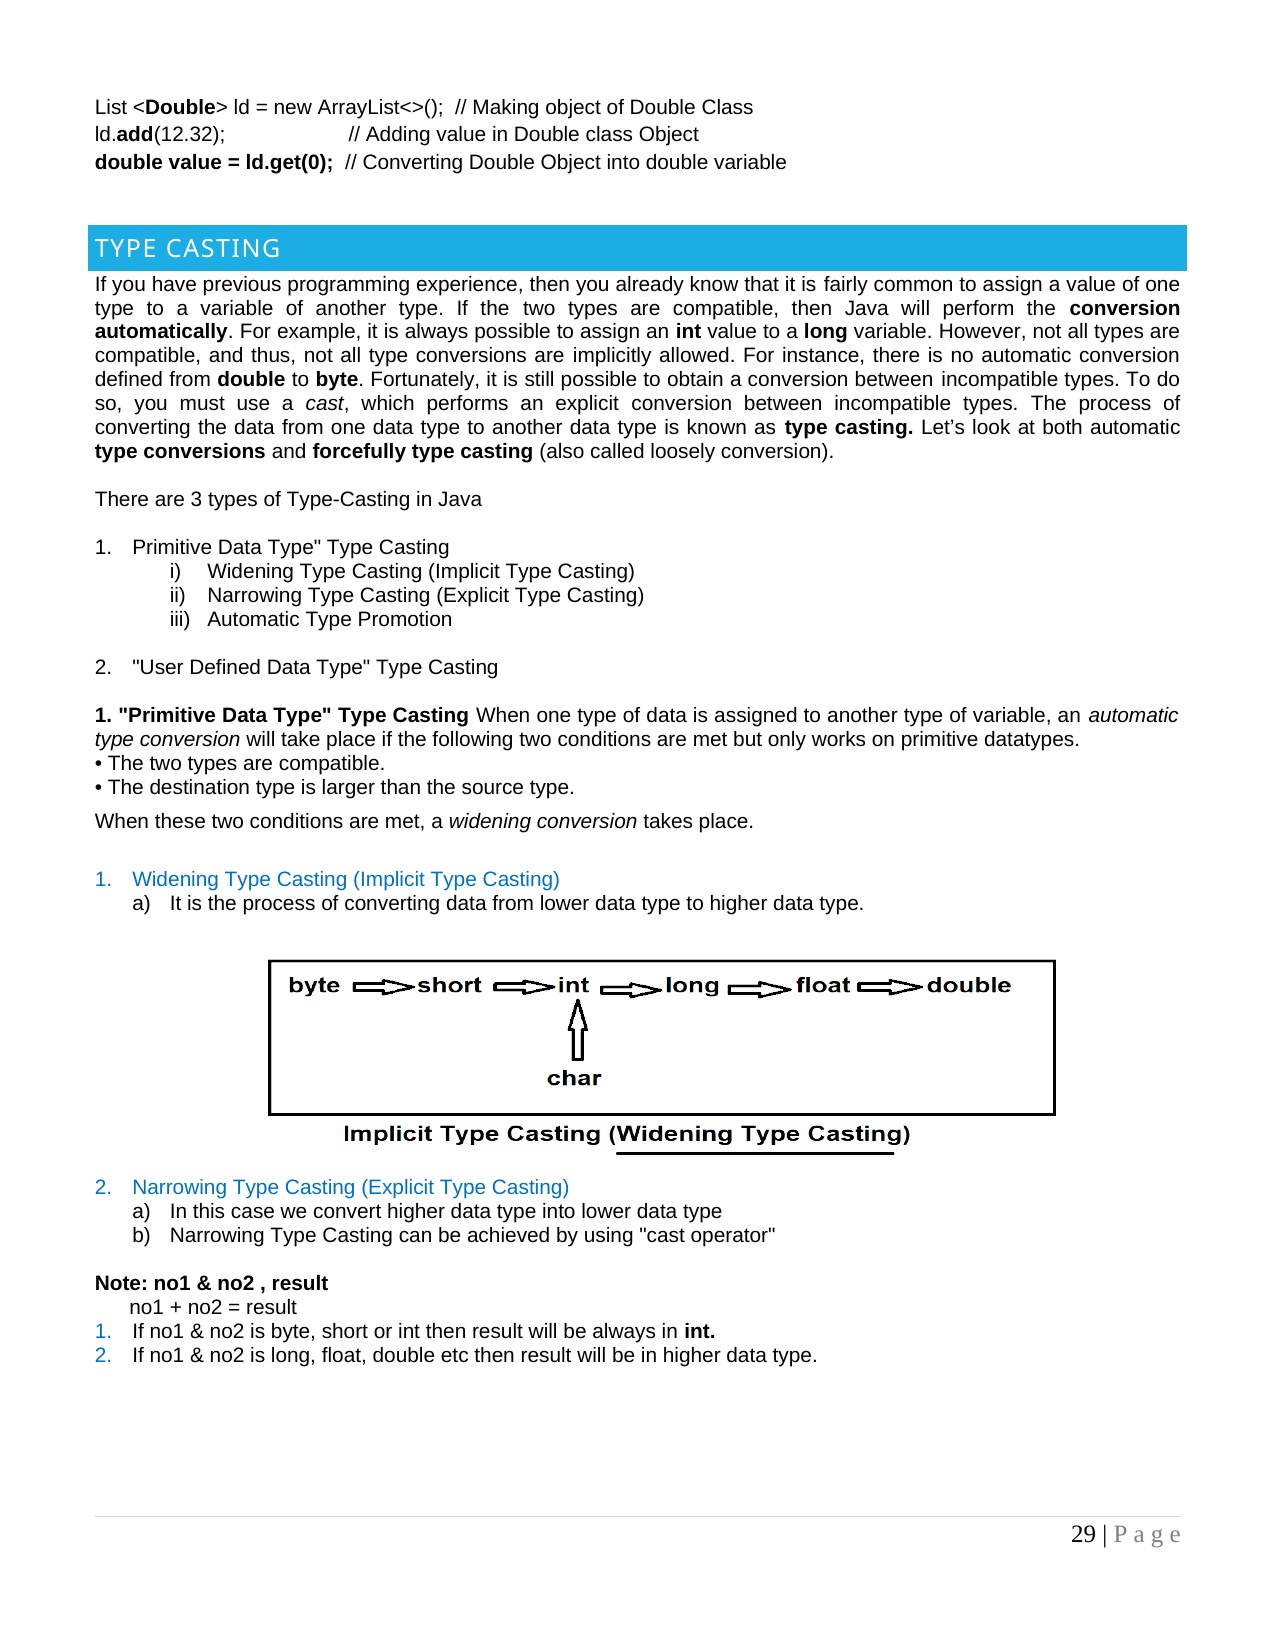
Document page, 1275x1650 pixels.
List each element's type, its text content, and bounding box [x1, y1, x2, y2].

list If no1 & no2 is byte, short or int then result will be always in int. [94, 1318, 1181, 1342]
list Widening Type Casting (Implicit Type Casting) [94, 867, 1181, 891]
text no1 + no2 = result [94, 1294, 1181, 1318]
text • The destination type is larger than the source type. [94, 774, 1181, 798]
text If you have previous programming experience, then you already know that it is fairly common to assign a value of one type to a variable of another type. If the two types are compatible, then Java will perform the conversion automatically. For example, it is always possible to assign an int value to a long variable. However, not all types are compatible, and thus, not all type conversions are implicitly allowed. For instance, there is no automatic conversion defined from double to byte. Fortunately, it is still possible to obtain a conversion between incompatible types. To do so, you must use a cast, which performs an explicit conversion between incompatible types. The process of converting the data from one data type to another data type is known as type casting. Let’s look at both automatic type conversions and forcefully type casting (also called loosely conversion). [94, 271, 1181, 463]
text • The two types are compatible. [94, 751, 1181, 774]
text There are 3 types of Type-Casting in Java [94, 487, 1181, 511]
picture [244, 939, 1078, 1175]
text double value = ld.get(0); // Converting Double Object into double variable [94, 149, 1181, 173]
list It is the process of converting data from lower data type to higher data type. [132, 891, 1181, 915]
subtitle type casting [95, 231, 1181, 265]
list Widening Type Casting (Implicit Type Casting) [169, 559, 1181, 583]
list Narrowing Type Casting (Explicit Type Casting) [169, 583, 1181, 607]
list Automatic Type Promotion [169, 607, 1181, 631]
list "User Defined Data Type" Type Casting [94, 655, 1181, 679]
text List <Double> ld = new ArrayList<>(); // Making object of Double Class [94, 94, 1181, 118]
text ld.add(12.32); // Adding value in Double class Object [94, 122, 1181, 146]
list Narrowing Type Casting (Explicit Type Casting) [94, 1175, 1181, 1199]
text 1. "Primitive Data Type" Type Casting When one type of data is assigned to another type of variable, an automatic type conversion will take place if the following two conditions are met but only works on primitive datatypes. [94, 703, 1181, 751]
text When these two conditions are met, a widening conversion takes place. [94, 809, 1181, 833]
list In this case we convert higher data type into lower data type [132, 1199, 1181, 1223]
list If no1 & no2 is long, float, double etc then result will be in higher data type. [94, 1342, 1181, 1366]
list Narrowing Type Casting can be achieved by using "cast operator" [132, 1223, 1181, 1247]
list Primitive Data Type" Type Casting [94, 535, 1181, 559]
text Note: no1 & no2 , result [94, 1271, 1181, 1294]
